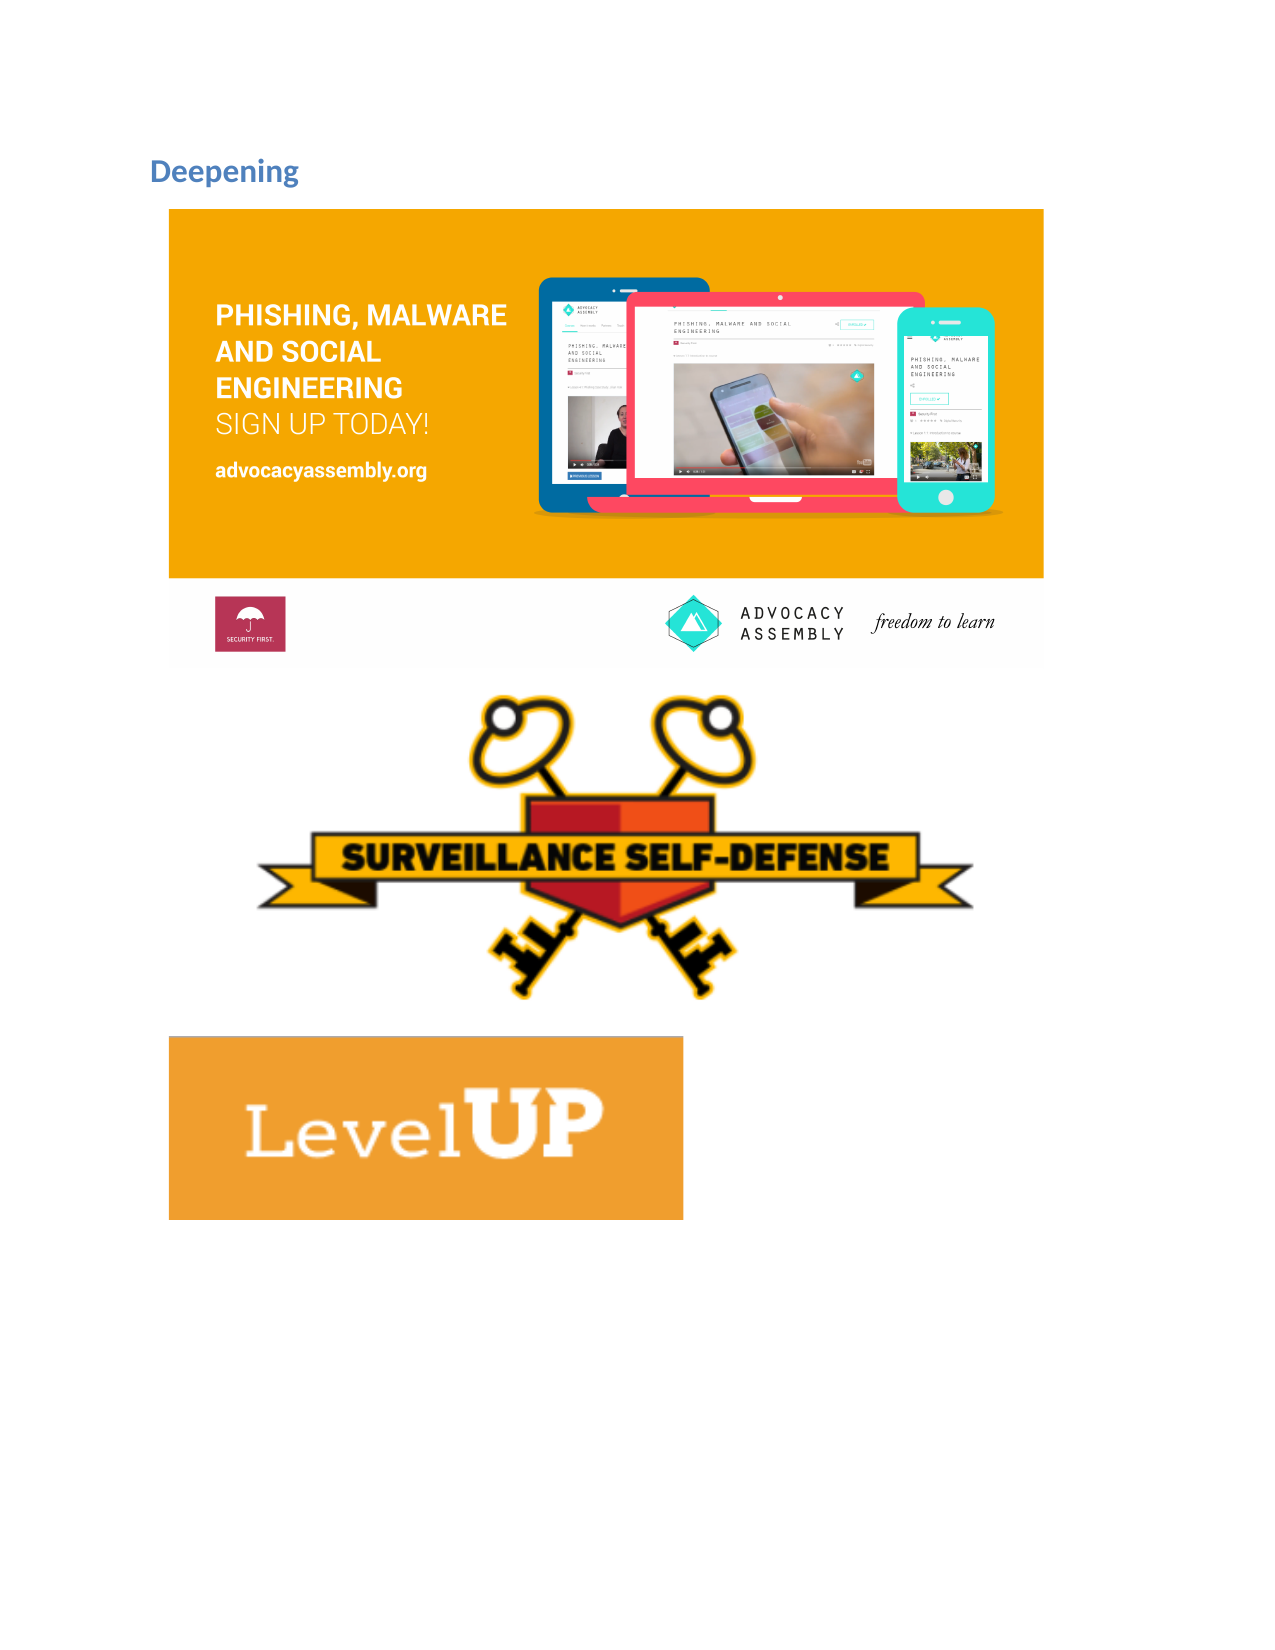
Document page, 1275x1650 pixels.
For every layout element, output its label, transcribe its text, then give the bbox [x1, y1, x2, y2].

picture [168, 1036, 684, 1220]
picture [168, 209, 1044, 1030]
subtitle Deepening [150, 150, 1125, 191]
